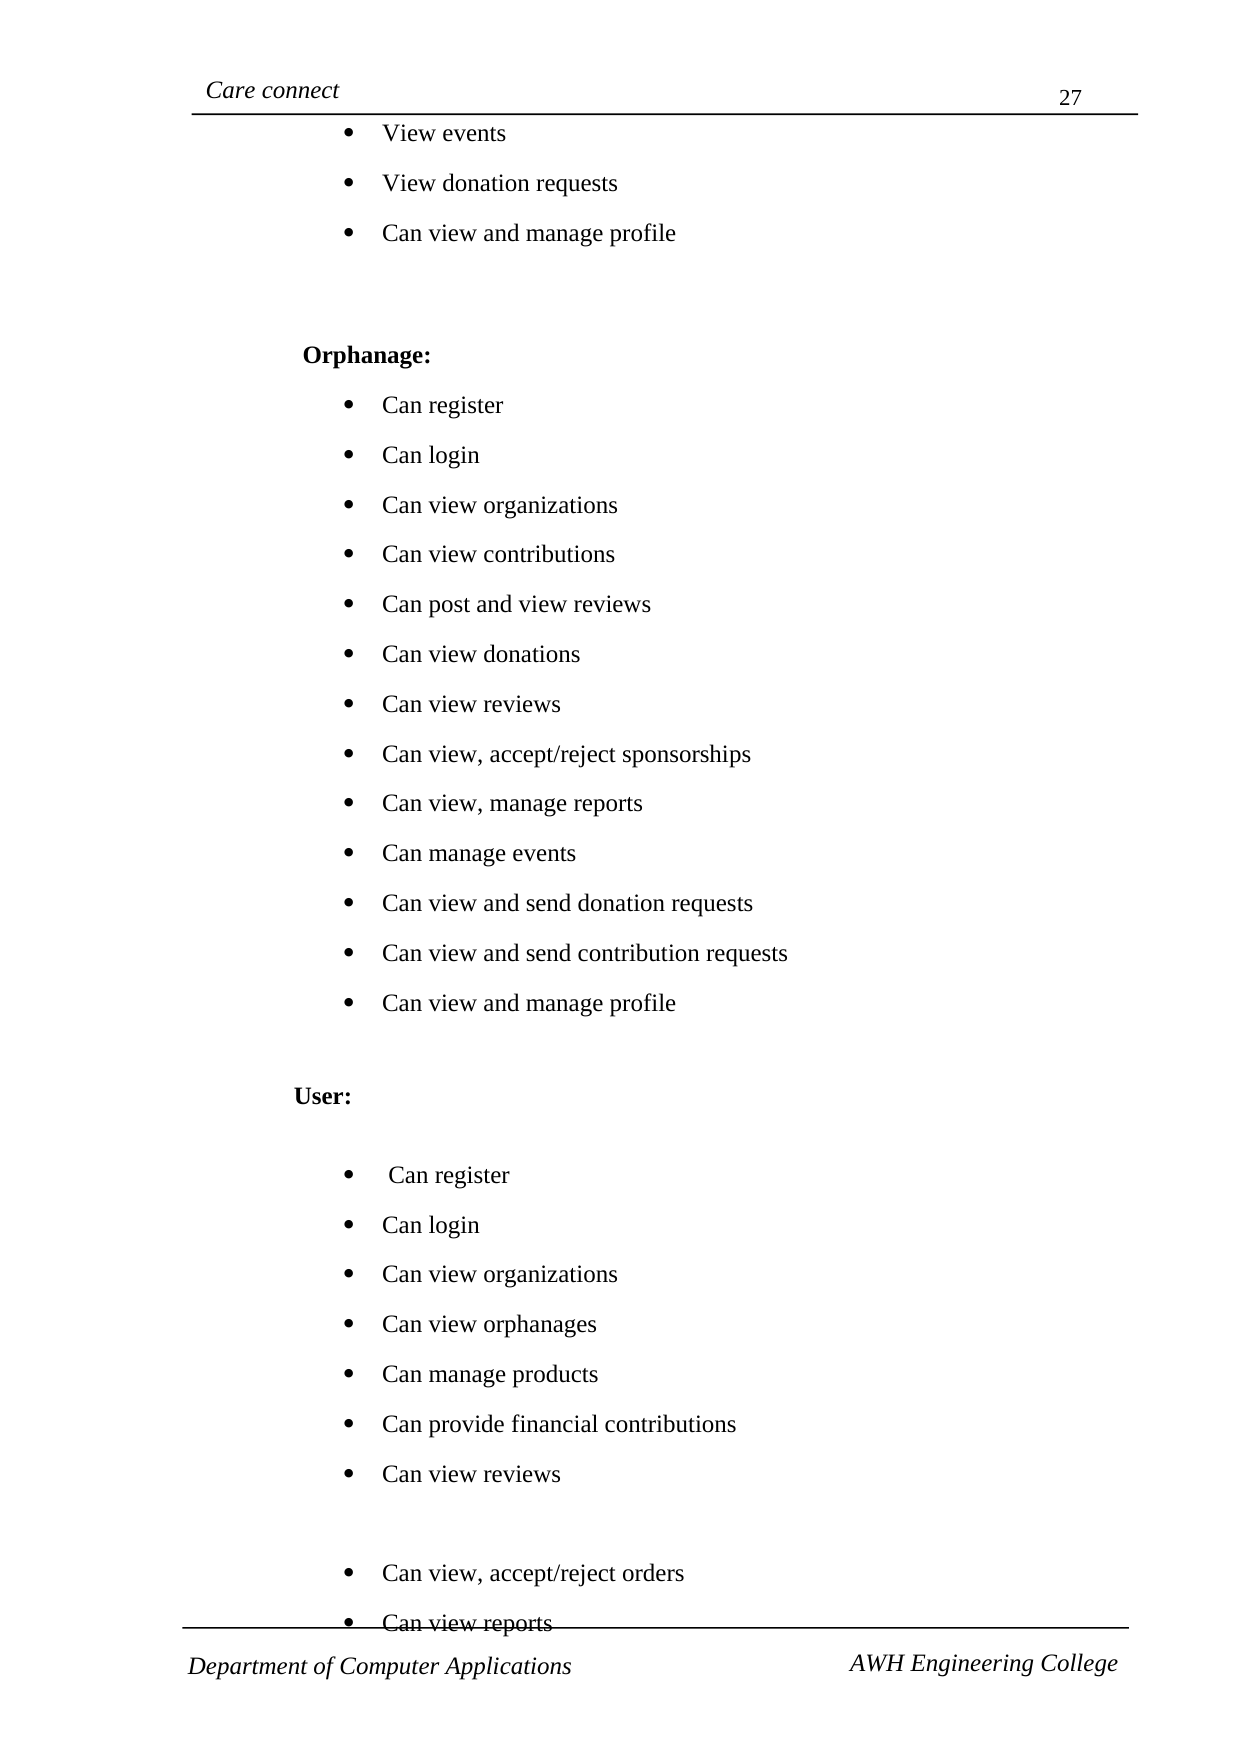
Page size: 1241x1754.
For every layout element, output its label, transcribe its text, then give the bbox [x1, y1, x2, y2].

subtitle Can view and manage profile [344, 988, 1171, 1016]
subtitle Can view donations [344, 639, 1171, 668]
subtitle View events [344, 118, 1171, 147]
subtitle Can login [344, 440, 1171, 469]
subtitle Can register [344, 390, 1171, 419]
text User: [175, 1081, 1171, 1110]
subtitle Can view, accept/reject sponsorships [344, 739, 1171, 767]
text Orphanage: [190, 340, 1171, 369]
subtitle Can manage products [344, 1359, 1171, 1388]
subtitle Can provide financial contributions [344, 1409, 1171, 1438]
subtitle Can view and manage profile [344, 218, 1171, 247]
subtitle Can view contributions [344, 539, 1171, 568]
subtitle Can view reviews [344, 689, 1171, 718]
subtitle Can view and send donation requests [344, 888, 1171, 917]
subtitle Can view, accept/reject orders [344, 1558, 1171, 1587]
subtitle Can view reports [344, 1608, 1171, 1637]
subtitle Can view organizations [344, 1259, 1171, 1288]
subtitle Can register [344, 1160, 1171, 1189]
subtitle Can view reviews [344, 1459, 1171, 1487]
subtitle View donation requests [344, 168, 1171, 197]
subtitle Can view and send contribution requests [344, 938, 1171, 967]
subtitle Can view organizations [344, 490, 1171, 518]
subtitle Can view, manage reports [344, 788, 1171, 817]
subtitle Can manage events [344, 838, 1171, 867]
subtitle Can view orphanages [344, 1309, 1171, 1338]
subtitle Can post and view reviews [344, 589, 1171, 618]
subtitle Can login [344, 1210, 1171, 1238]
